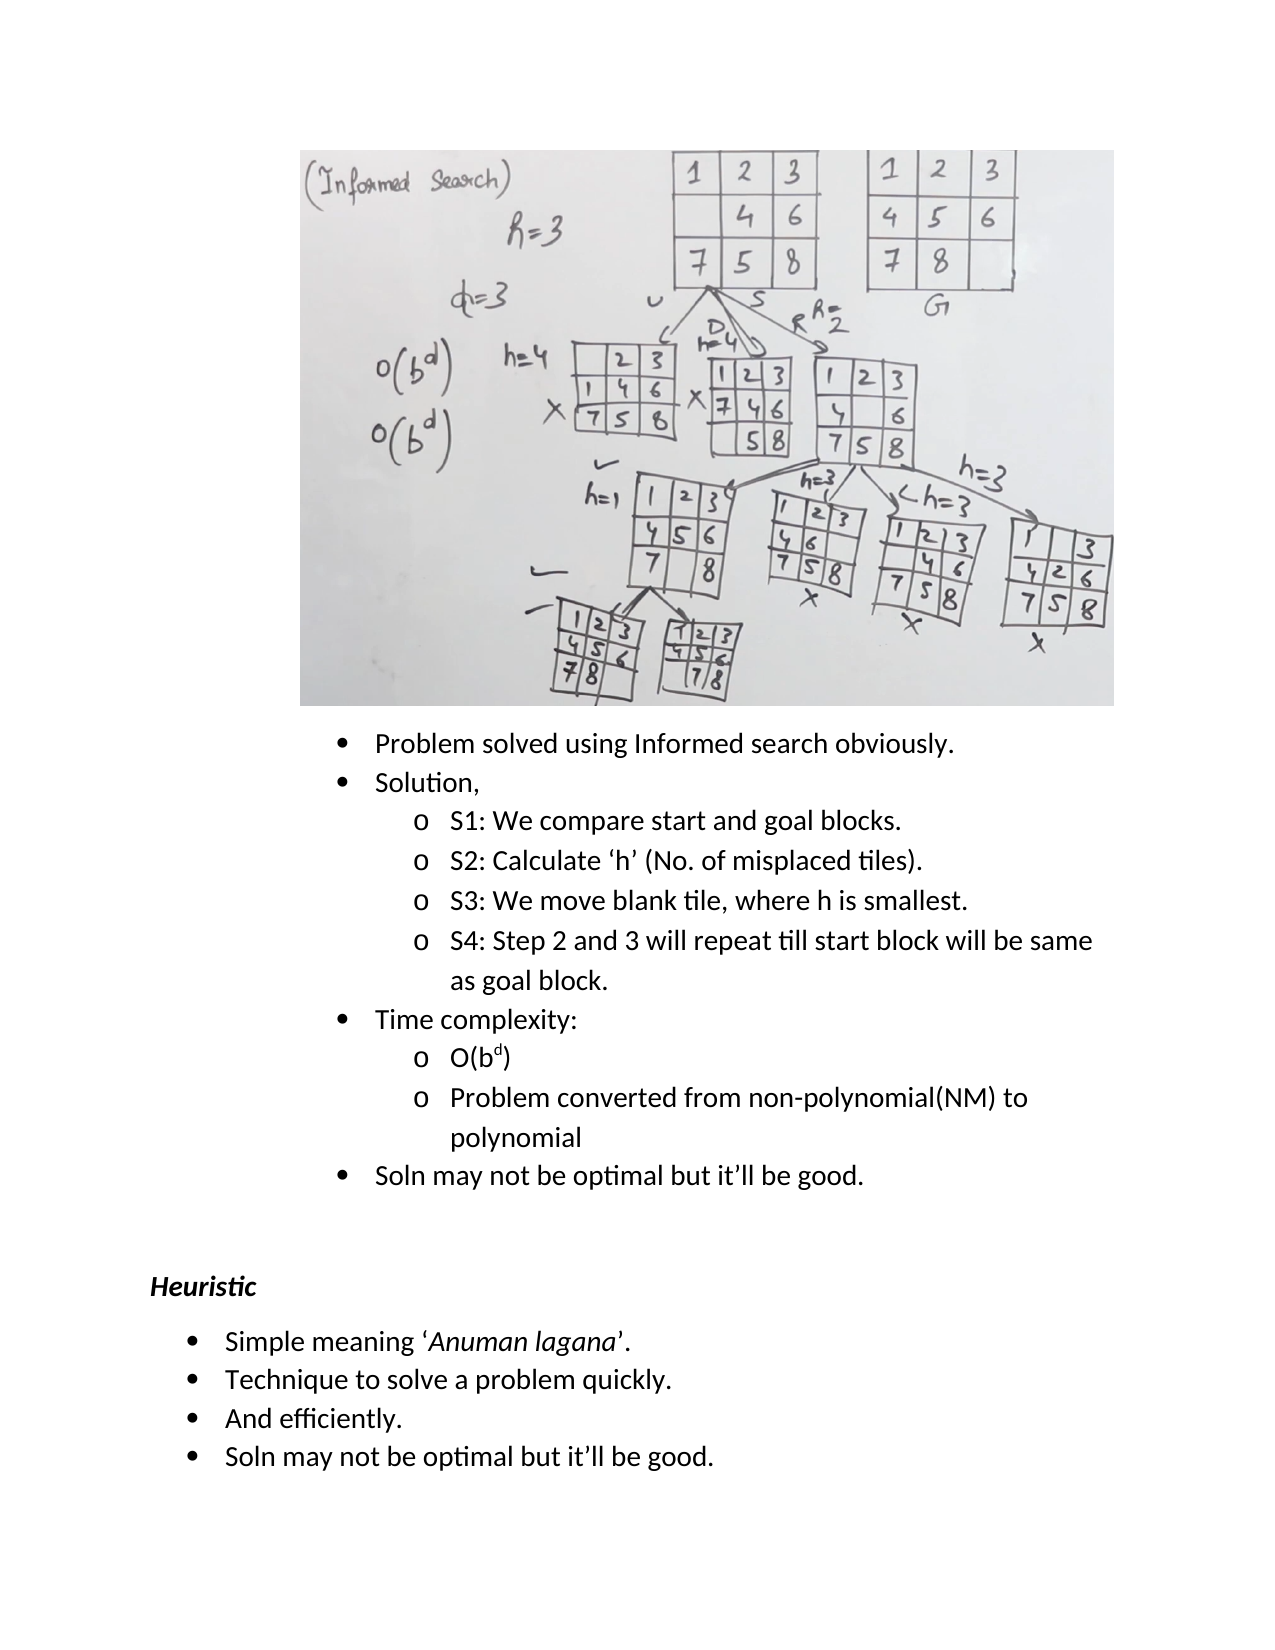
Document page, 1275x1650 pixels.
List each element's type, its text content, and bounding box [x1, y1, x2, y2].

list And efficiently. [187, 1400, 1125, 1435]
list S4: Step 2 and 3 will repeat till start block will be same as goal block. [412, 922, 1125, 998]
list Soln may not be optimal but it’ll be good. [187, 1438, 1125, 1474]
list Solution, [337, 764, 1125, 799]
list Soln may not be optimal but it’ll be good. [337, 1157, 1125, 1193]
list S1: We compare start and goal blocks. [412, 802, 1125, 839]
list Simple meaning ‘Anuman lagana’. [187, 1323, 1125, 1358]
list Problem converted from non-polynomial(NM) to polynomial [412, 1079, 1125, 1155]
list S2: Calculate ‘h’ (No. of misplaced tiles). [412, 842, 1125, 879]
list Technique to solve a problem quickly. [187, 1361, 1125, 1397]
text Heuristic [150, 1268, 1125, 1303]
list S3: We move blank tile, where h is smallest. [412, 882, 1125, 919]
list O(bd) [412, 1039, 1125, 1076]
list Problem solved using Informed search obviously. [337, 726, 1125, 761]
picture [300, 150, 1114, 706]
list Time complexity: [337, 1001, 1125, 1036]
